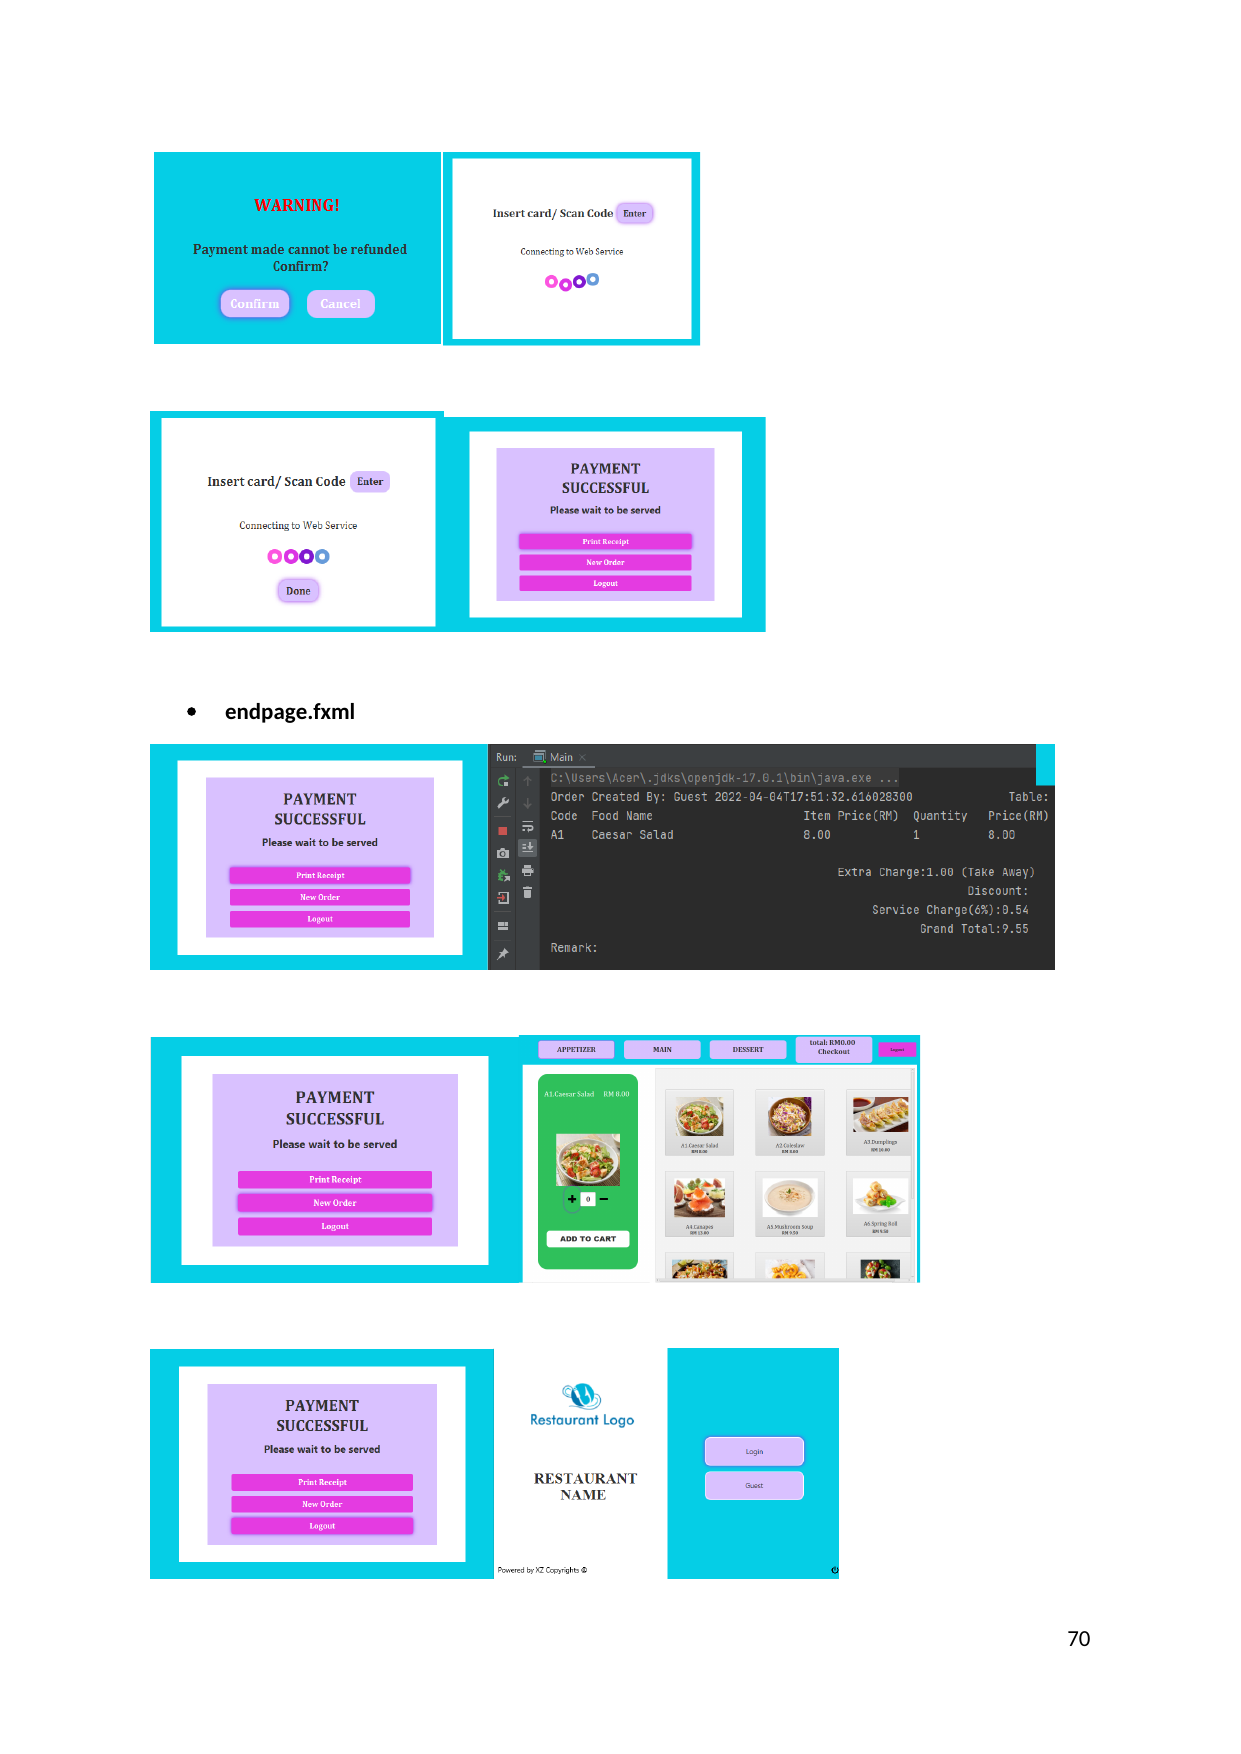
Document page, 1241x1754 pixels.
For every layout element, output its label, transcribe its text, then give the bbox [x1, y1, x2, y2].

picture [150, 1348, 839, 1579]
picture [150, 744, 1055, 970]
list endpage.fxml [187, 697, 1090, 725]
picture [150, 1035, 921, 1283]
picture [150, 411, 766, 632]
picture [150, 150, 700, 346]
